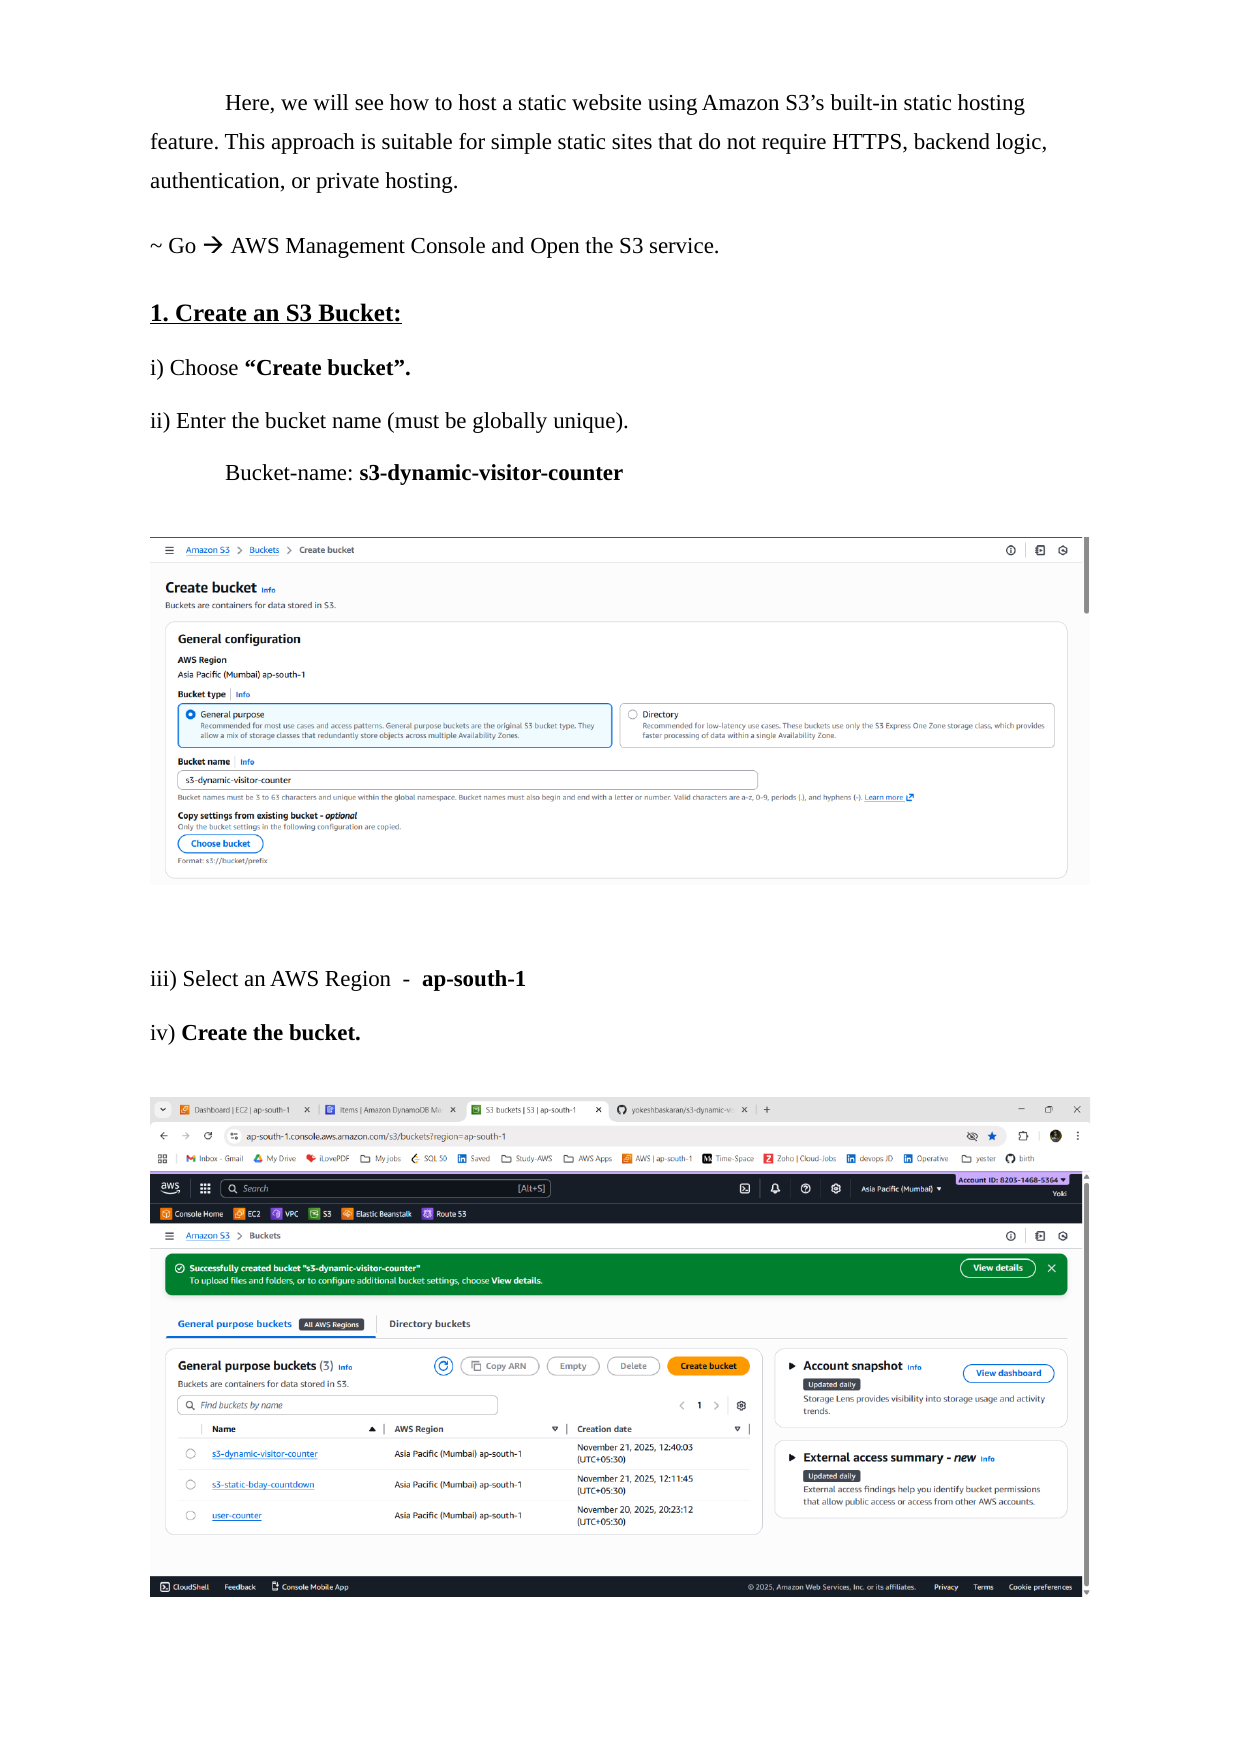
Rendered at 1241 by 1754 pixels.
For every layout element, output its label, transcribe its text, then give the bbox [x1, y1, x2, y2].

picture [150, 1097, 1091, 1597]
text i) Choose “Create bucket”. [150, 354, 1090, 380]
text iv) Create the bucket. [150, 1019, 1090, 1045]
text Bucket-name: s3-dynamic-visitor-counter [150, 459, 1090, 486]
text ~ Go AWS Management Console and Open the S3 service. [150, 232, 1090, 258]
text ii) Enter the bucket name (must be globally unique). [150, 407, 1090, 433]
text iii) Select an AWS Region - ap-south-1 [150, 965, 1090, 992]
text 1. Create an S3 Bucket: [150, 298, 1090, 327]
text Here, we will see how to host a static website using Amazon S3’s built-in static hosting feature. This approach is suitable for simple static sites that do not require HTTPS, backend logic, authentication, or private hosting. [150, 89, 1090, 194]
picture [150, 537, 1091, 885]
